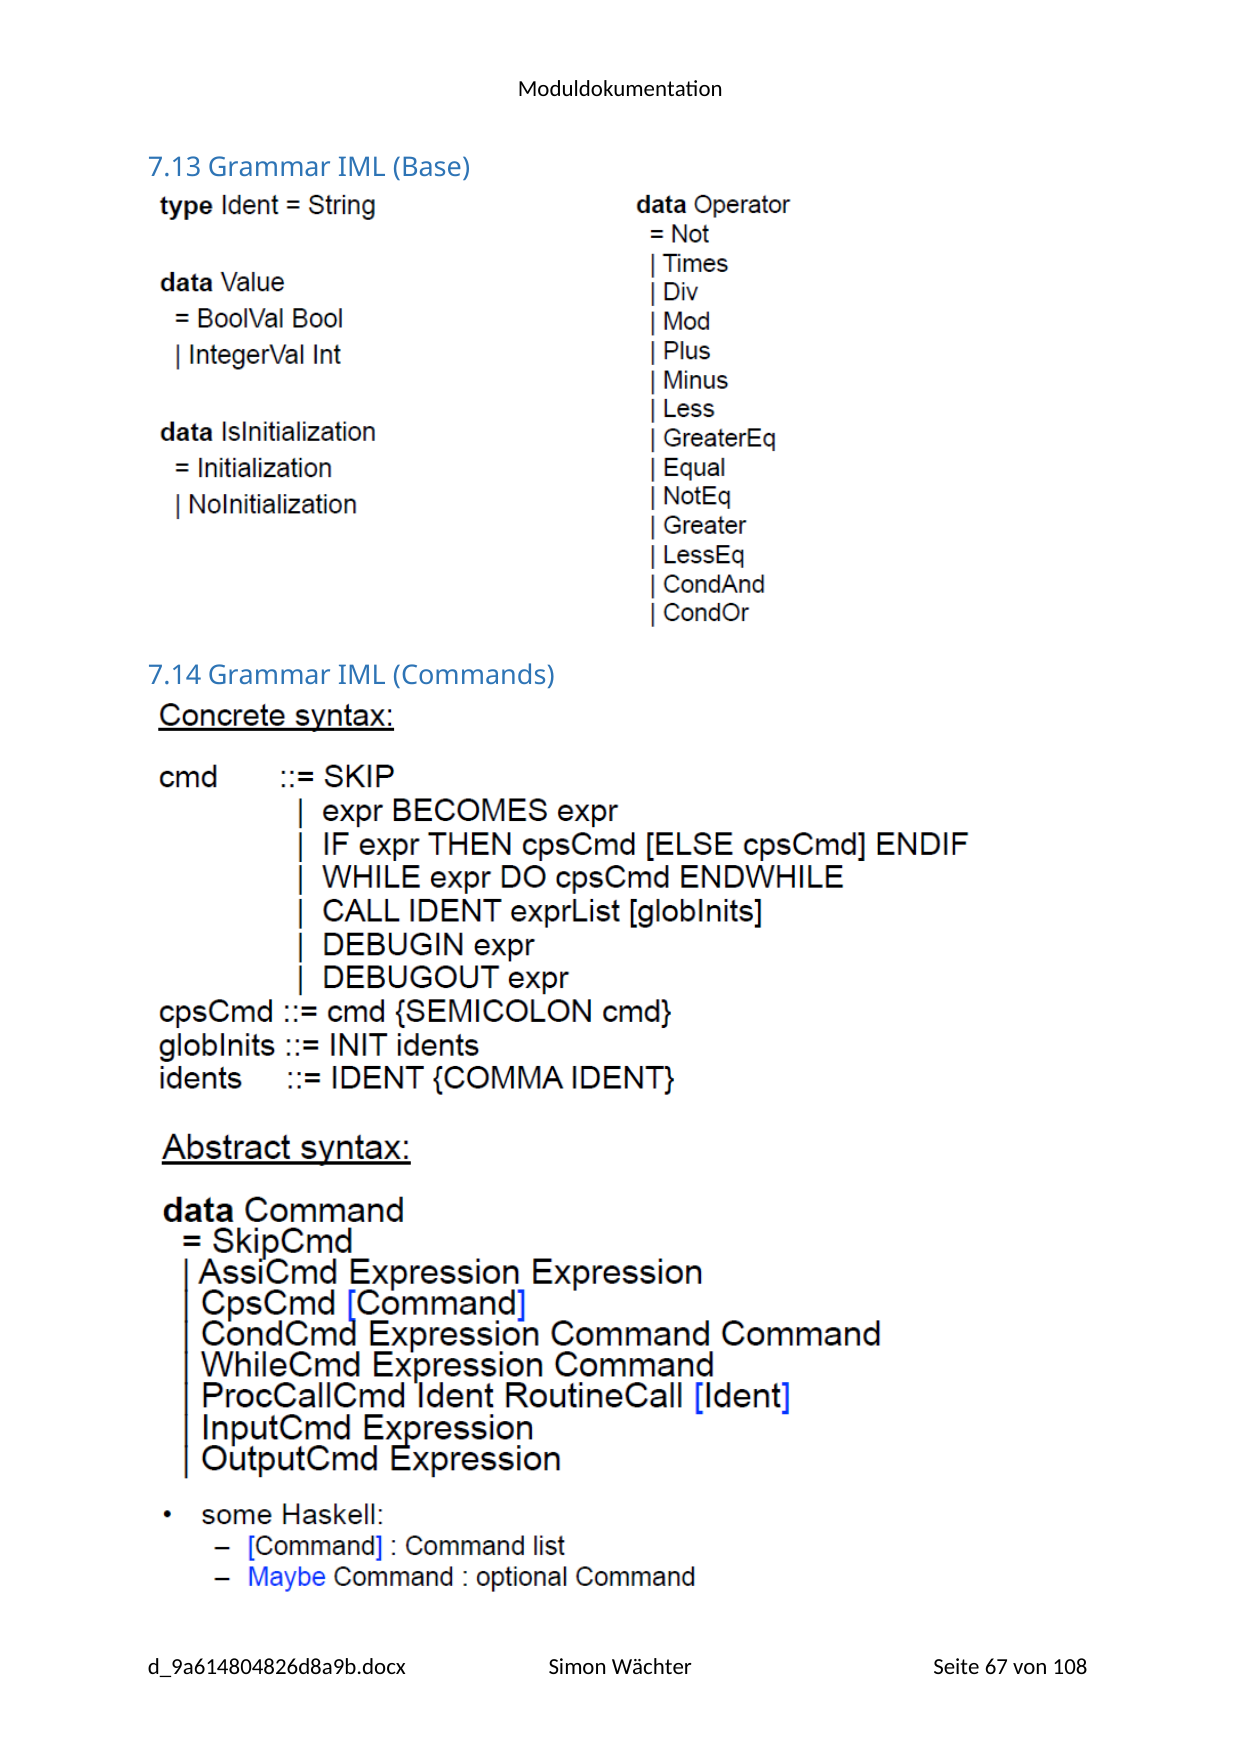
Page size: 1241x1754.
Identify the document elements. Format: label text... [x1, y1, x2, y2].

picture [147, 1127, 1093, 1602]
subtitle Grammar IML (Base) [148, 148, 1093, 184]
subtitle Grammar IML (Commands) [148, 656, 1093, 692]
picture [147, 695, 998, 1109]
picture [147, 187, 1093, 637]
